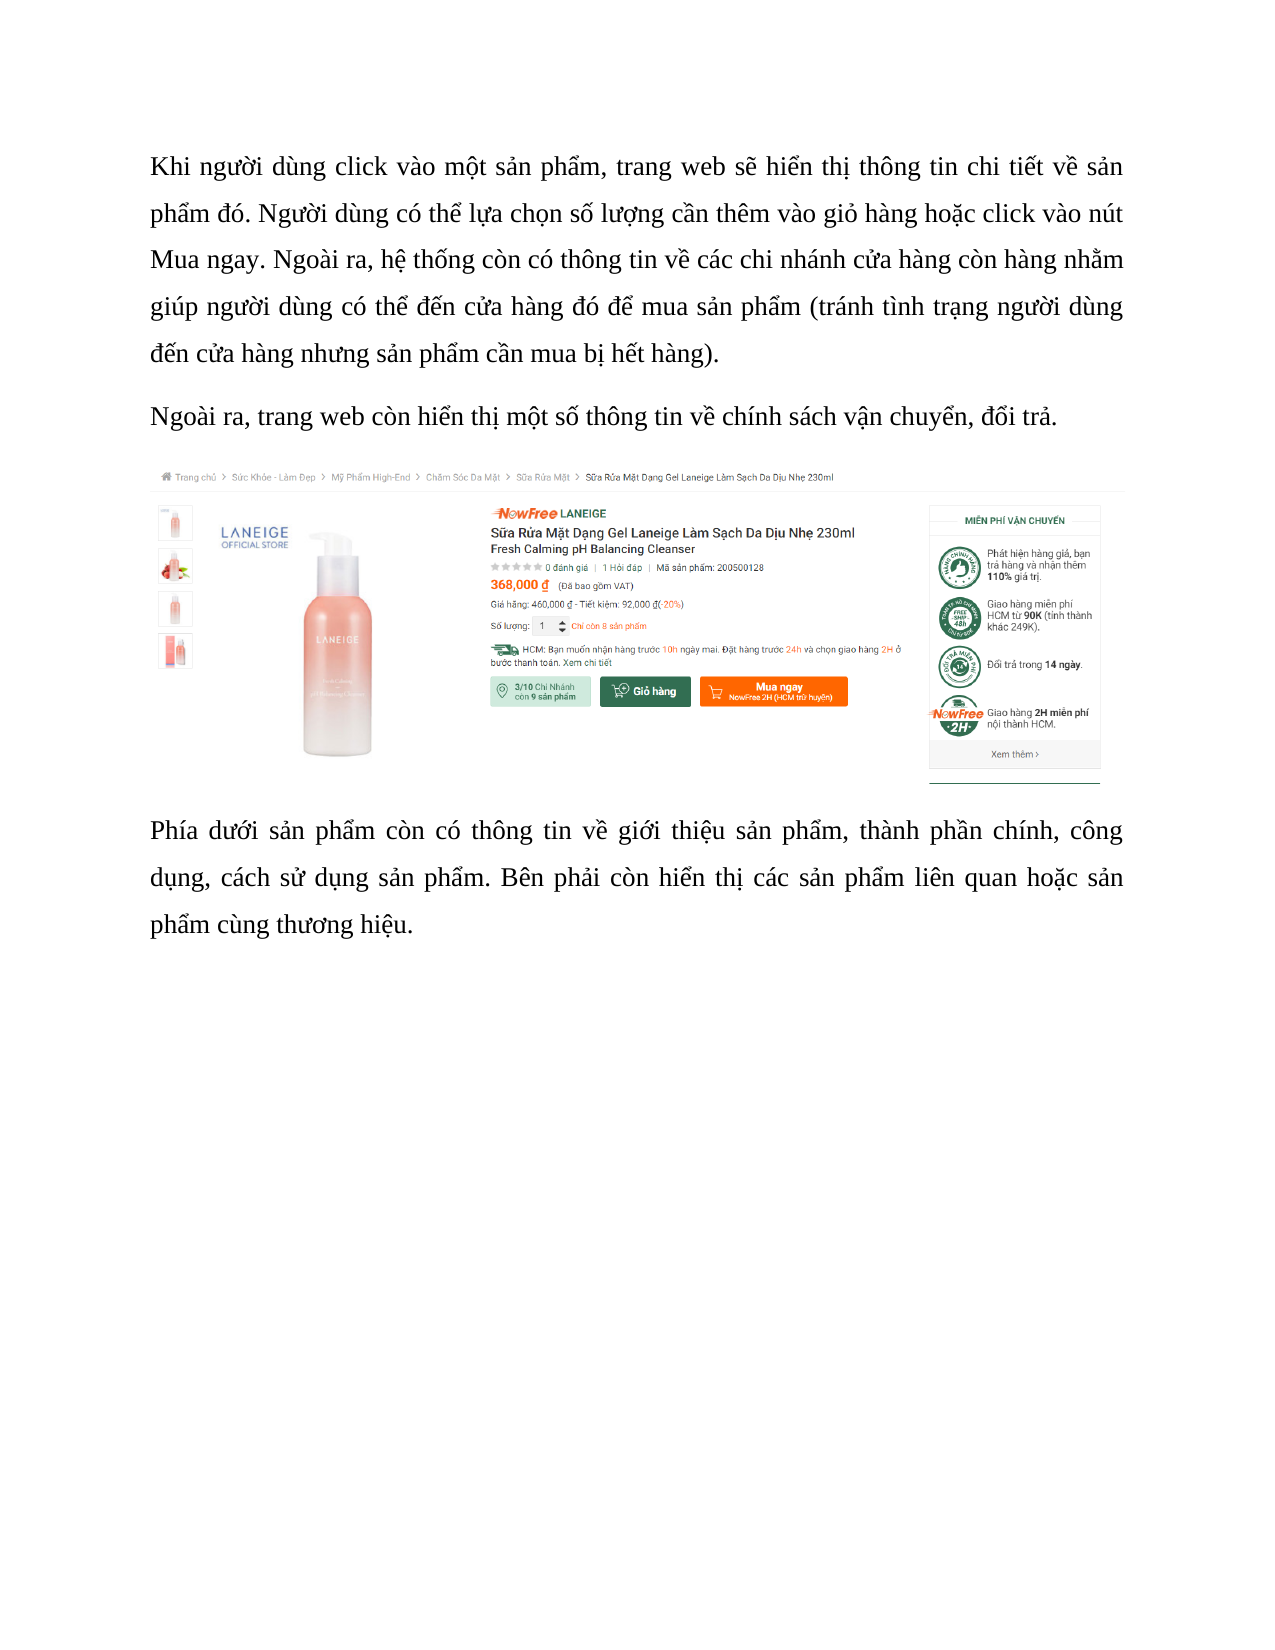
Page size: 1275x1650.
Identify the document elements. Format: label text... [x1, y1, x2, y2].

text Khi người dùng click vào một sản phẩm, trang web sẽ hiển thị thông tin chi tiết về sản phẩm đó. Người dùng có thể lựa chọn số lượng cần thêm vào giỏ hàng hoặc click vào nút Mua ngay. Ngoài ra, hệ thống còn có thông tin về các chi nhánh cửa hàng còn hàng nhằm giúp người dùng có thể đến cửa hàng đó để mua sản phẩm (tránh tình trạng người dùng đến cửa hàng nhưng sản phẩm cần mua bị hết hàng). [150, 150, 1125, 368]
text Phía dưới sản phẩm còn có thông tin về giới thiệu sản phẩm, thành phần chính, công dụng, cách sử dụng sản phẩm. Bên phải còn hiển thị các sản phẩm liên quan hoặc sản phẩm cùng thương hiệu. [150, 814, 1125, 939]
text Ngoài ra, trang web còn hiển thị một số thông tin về chính sách vận chuyển, đổi trả. [150, 400, 1125, 431]
picture [150, 463, 1125, 784]
